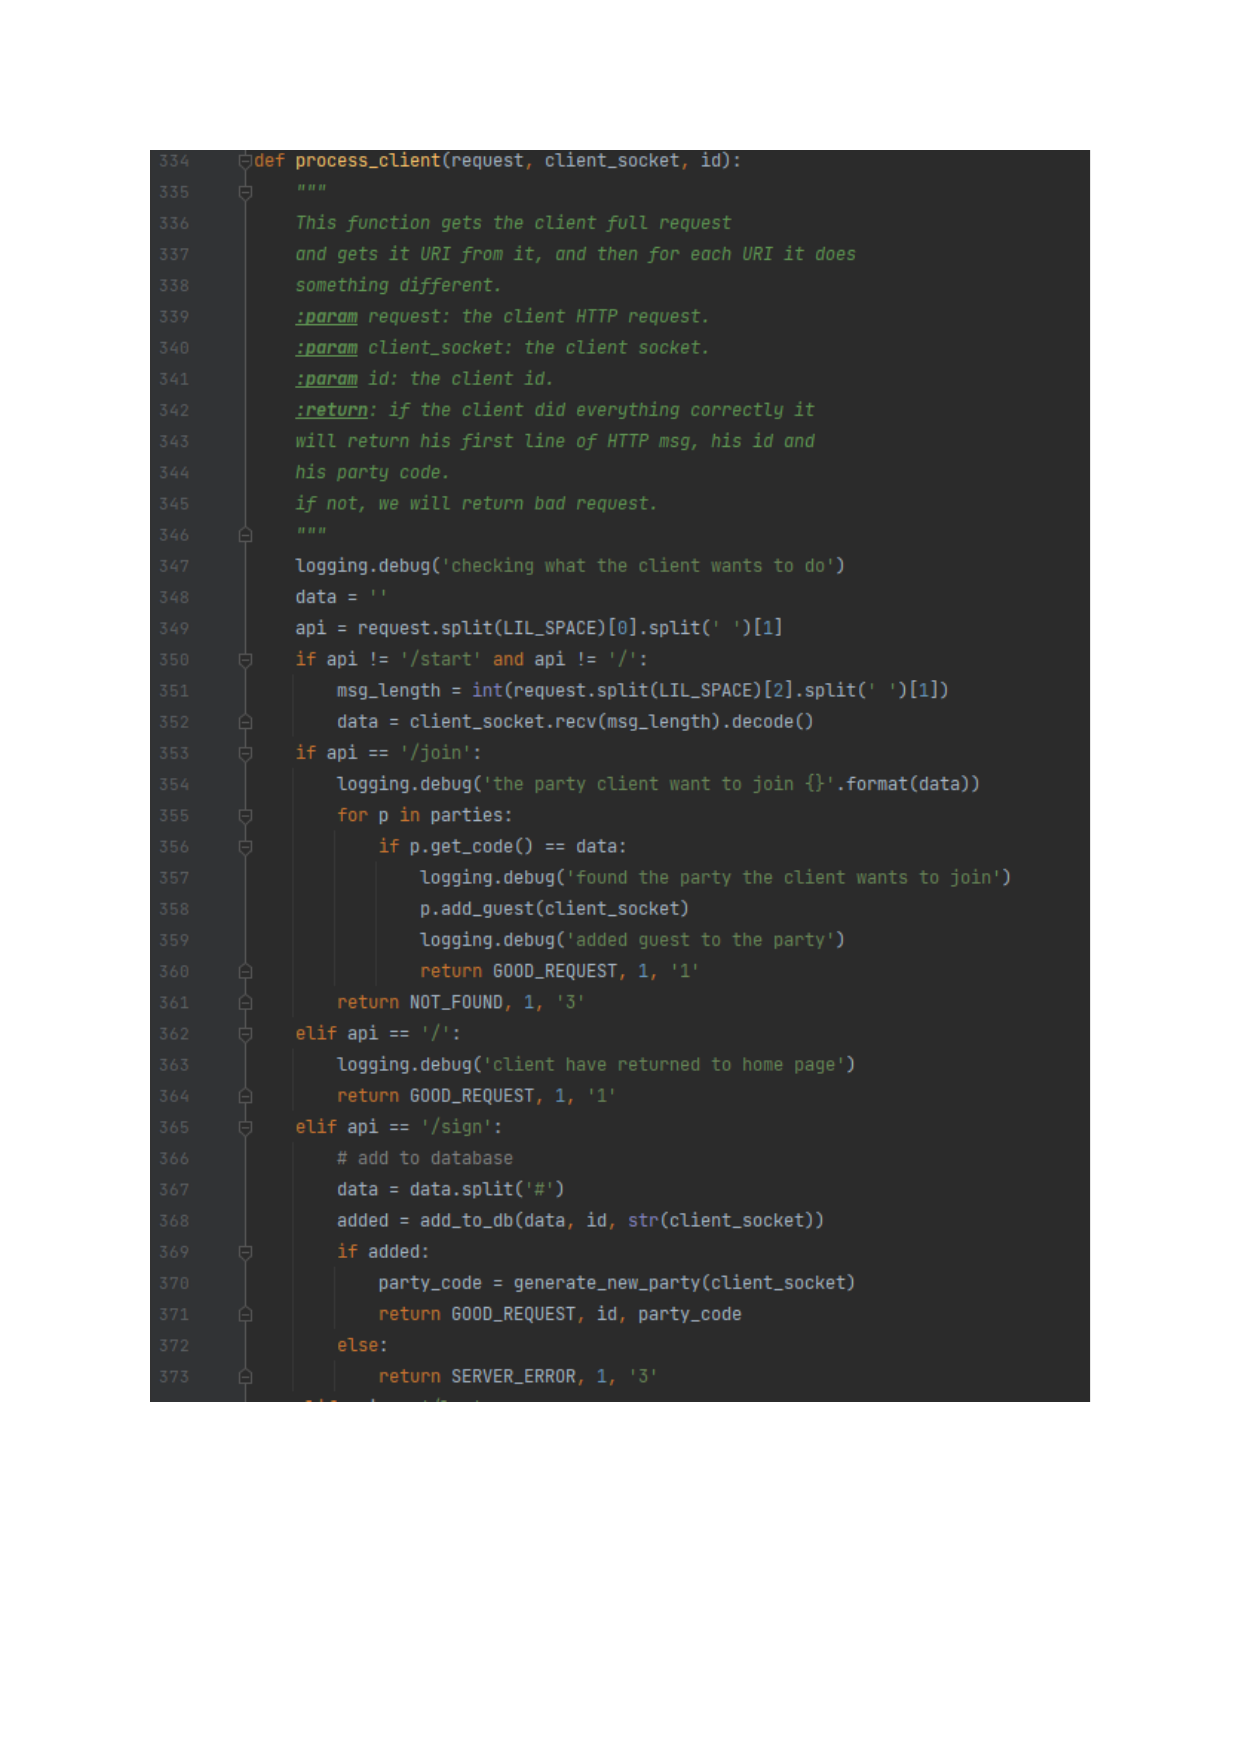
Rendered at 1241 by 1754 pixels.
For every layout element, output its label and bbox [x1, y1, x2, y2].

picture [150, 150, 1091, 1402]
